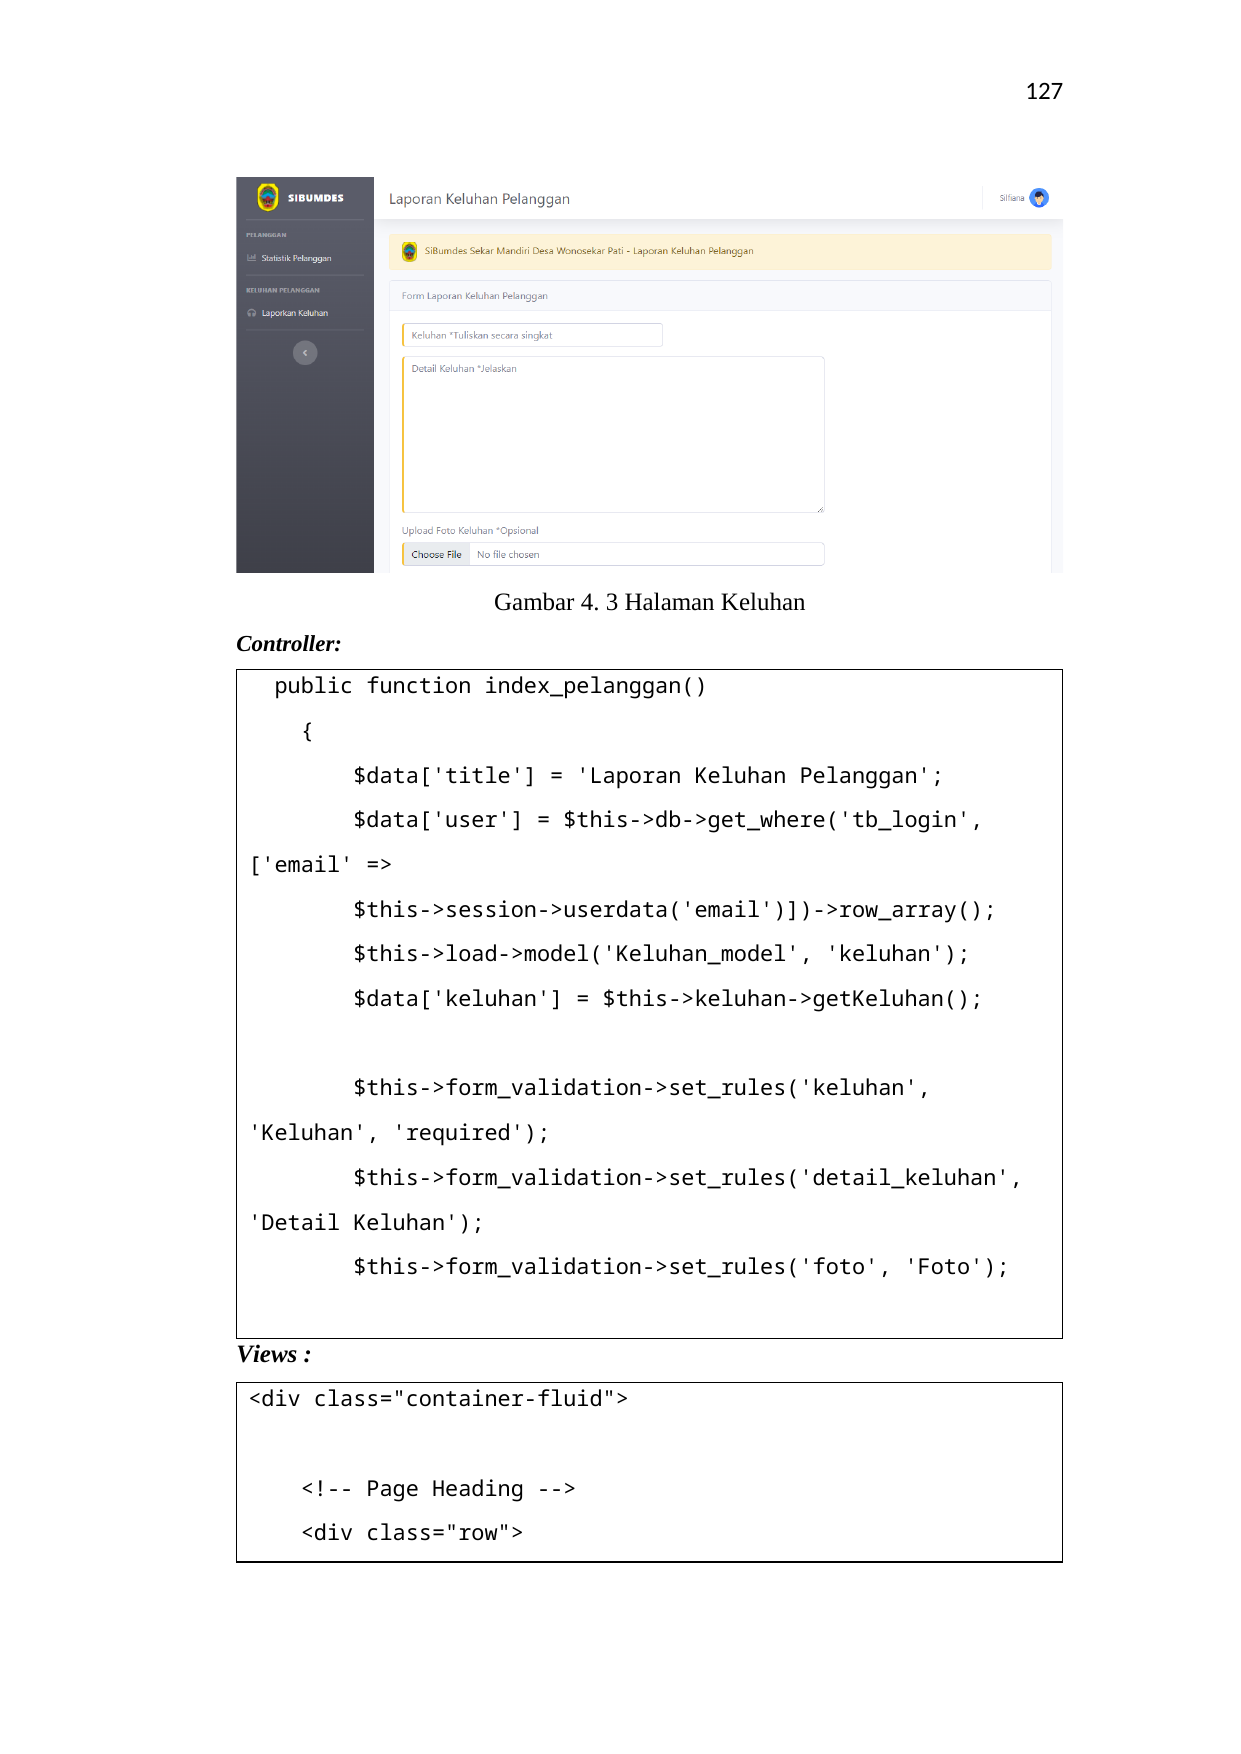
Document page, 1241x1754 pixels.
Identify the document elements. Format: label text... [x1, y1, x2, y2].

text Controller: [236, 630, 1063, 656]
text Views : [236, 1339, 1063, 1368]
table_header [237, 1383, 1062, 1561]
table_header public function index_pelanggan() { $data['title'] = 'Laporan Keluhan Pelanggan'; $data['user'] = $this->db->get_where('tb_login', ['email' => $this->session->userdata('email')])->row_array(); $this->load->model('Keluhan_model', 'keluhan'); $data['keluhan'] = $this->keluhan->getKeluhan(); $this->form_validation->set_rules('keluhan', 'Keluhan', 'required'); $this->form_validation->set_rules('detail_keluhan', 'Detail Keluhan'); $this->form_validation->set_rules('foto', 'Foto'); [237, 670, 1062, 1338]
picture [236, 177, 1064, 573]
text Gambar 4. 3 Halaman Keluhan [236, 587, 1063, 615]
